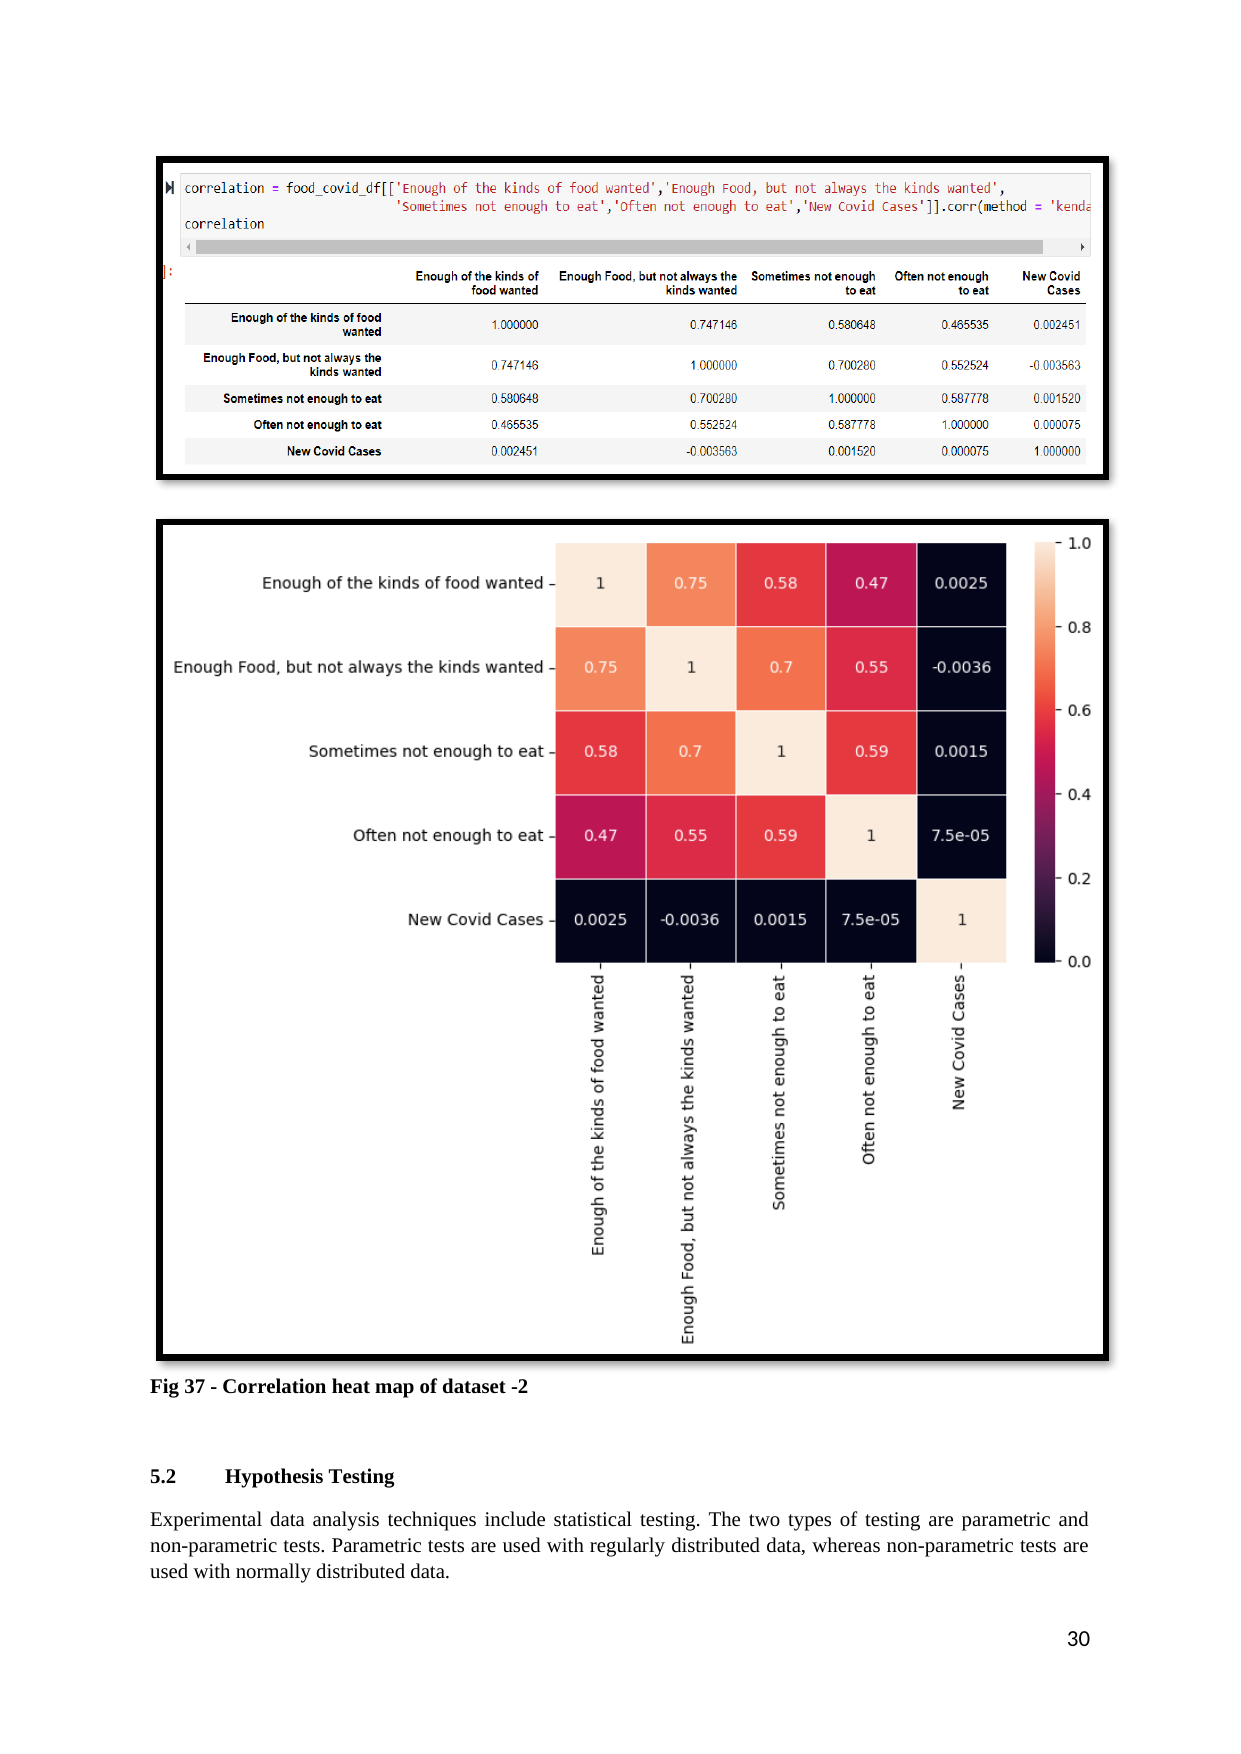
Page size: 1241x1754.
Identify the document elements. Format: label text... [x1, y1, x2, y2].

text 5.2 Hypothesis Testing [150, 1464, 1090, 1488]
text Experimental data analysis techniques include statistical testing. The two types of testing are parametric and non-parametric tests. Parametric tests are used with regularly distributed data, whereas non-parametric tests are used with normally distributed data. [150, 1507, 1090, 1583]
picture [163, 525, 1103, 1354]
picture [163, 163, 1103, 474]
